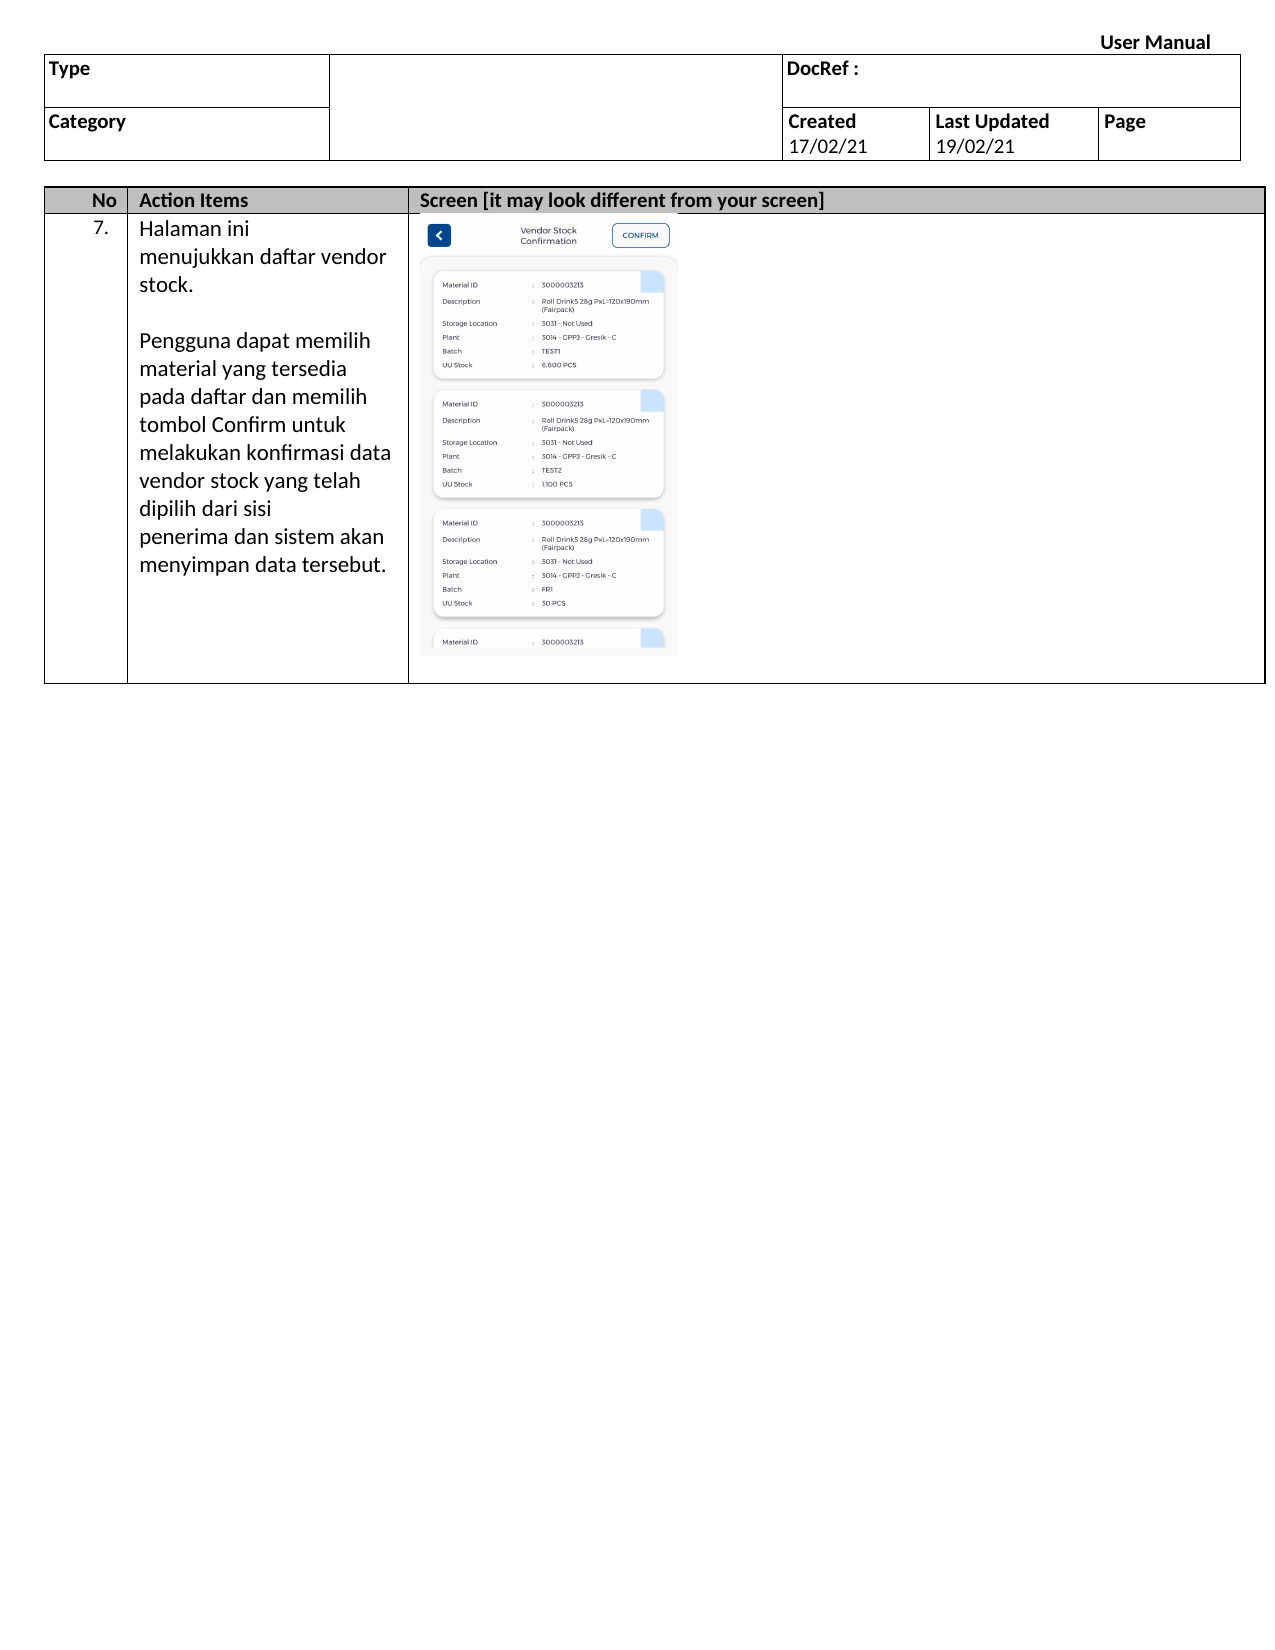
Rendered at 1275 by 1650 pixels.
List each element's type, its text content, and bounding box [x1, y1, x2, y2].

table_header No [45, 188, 127, 213]
table_cell Halaman ini menujukkan daftar vendor stock. Pengguna dapat memilih material yang tersedia pada daftar dan memilih tombol Confirm untuk melakukan konfirmasi data vendor stock yang telah dipilih dari sisi penerima dan sistem akan menyimpan data tersebut. [128, 214, 408, 682]
table_header Screen [it may look different from your screen] [409, 188, 1264, 213]
picture [419, 213, 678, 656]
table_header Action Items [128, 188, 408, 213]
table_cell [409, 214, 1264, 682]
table_cell [45, 214, 127, 682]
